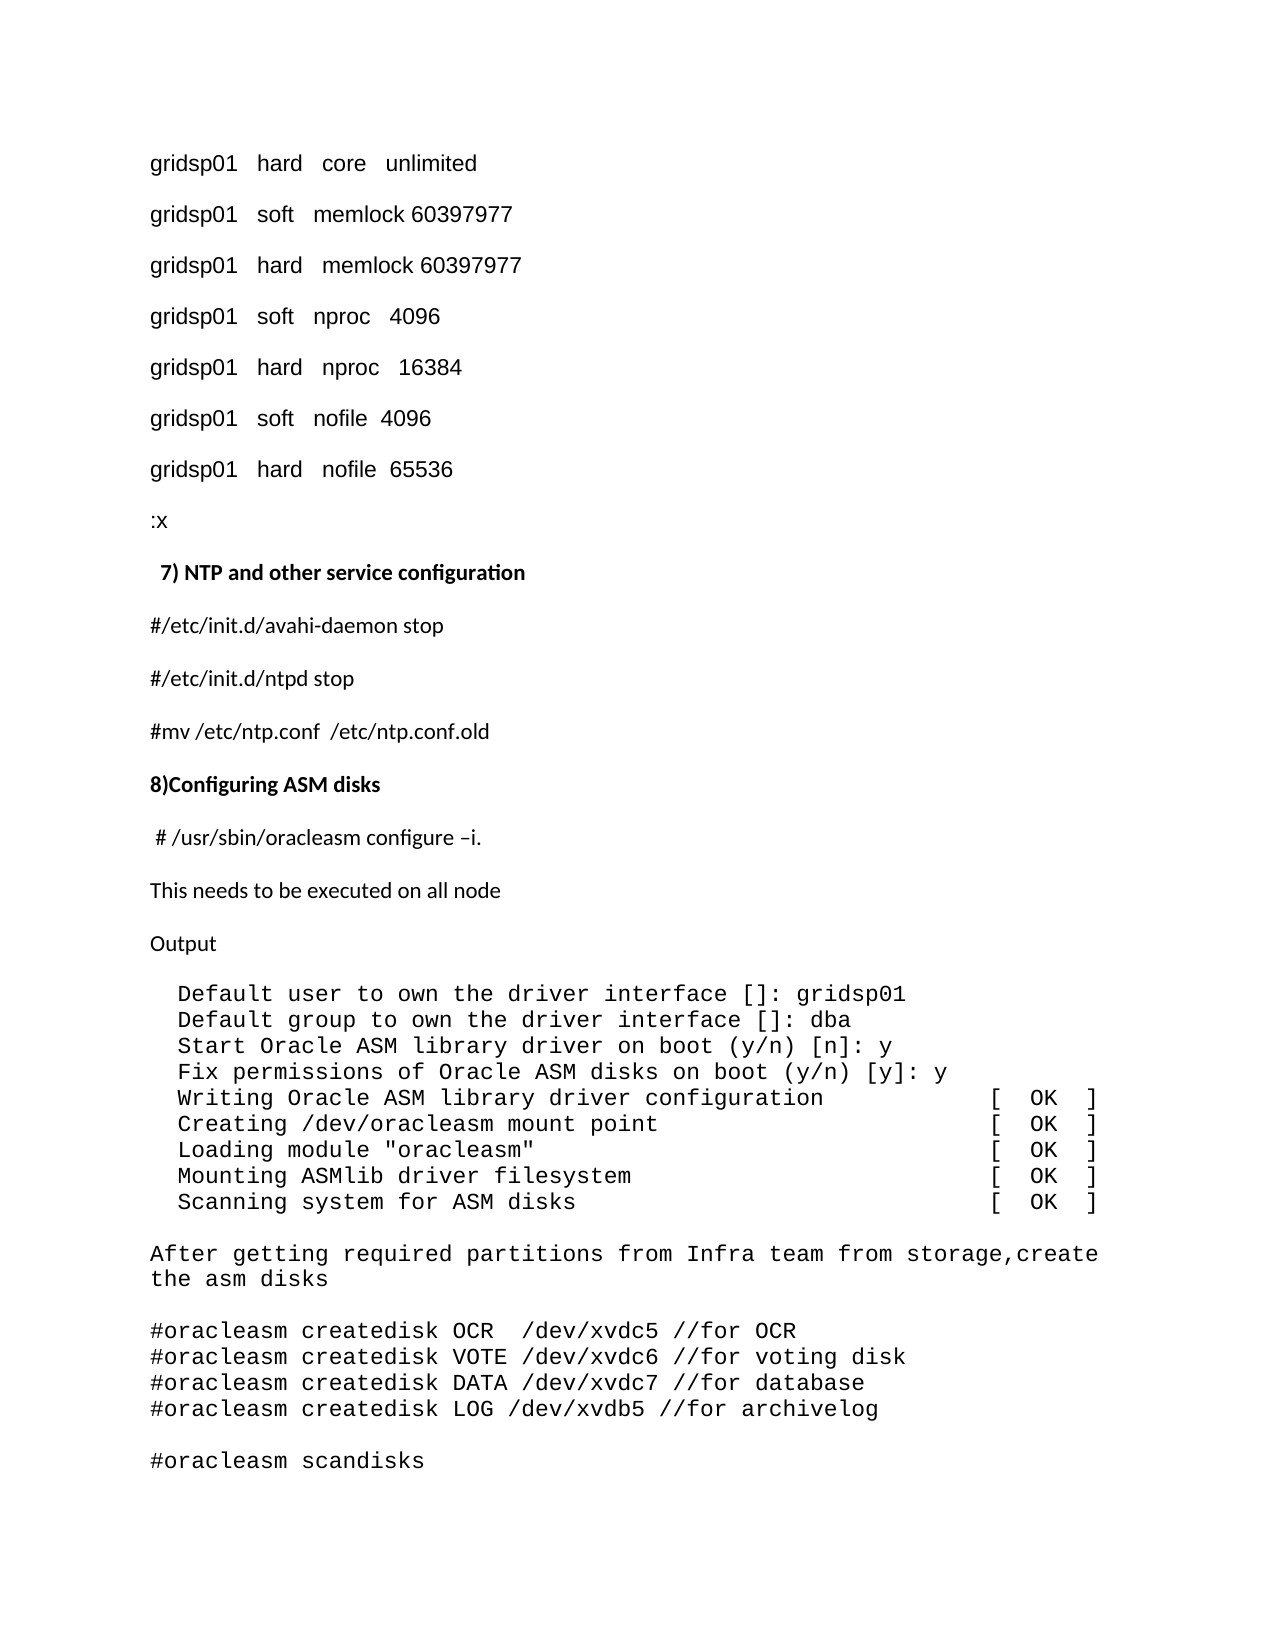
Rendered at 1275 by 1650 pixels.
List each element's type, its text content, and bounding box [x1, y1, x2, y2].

text Default user to own the driver interface []: gridsp01 Default group to own the driver interface []: dba Start Oracle ASM library driver on boot (y/n) [n]: y Fix permissions of Oracle ASM disks on boot (y/n) [y]: y Writing Oracle ASM library driver configuration [ OK ] Creating /dev/oracleasm mount point [ OK ] Loading module "oracleasm" [ OK ] Mounting ASMlib driver filesystem [ OK ] Scanning system for ASM disks [ OK ] [150, 982, 1125, 1216]
text After getting required partitions from Infra team from storage,create the asm disks [150, 1242, 1125, 1294]
text :x [150, 507, 1125, 534]
text gridsp01 hard nofile 65536 [150, 456, 1125, 483]
text gridsp01 soft nproc 4096 [150, 303, 1125, 329]
text This needs to be executed on all node [150, 876, 1125, 904]
text gridsp01 hard core unlimited [150, 150, 1125, 176]
text Output [150, 929, 1125, 957]
text #oracleasm createdisk DATA /dev/xvdc7 //for database [150, 1372, 1125, 1397]
text gridsp01 soft nofile 4096 [150, 405, 1125, 432]
text #oracleasm createdisk OCR /dev/xvdc5 //for OCR [150, 1320, 1125, 1346]
text #/etc/init.d/avahi-daemon stop [150, 611, 1125, 639]
text gridsp01 hard memlock 60397977 [150, 252, 1125, 278]
text 7) NTP and other service configuration [150, 558, 1125, 586]
text #/etc/init.d/ntpd stop [150, 664, 1125, 692]
text #oracleasm createdisk LOG /dev/xvdb5 //for archivelog [150, 1397, 1125, 1423]
text #oracleasm scandisks [150, 1449, 1125, 1475]
text 8)Configuring ASM disks [150, 770, 1125, 798]
text #mv /etc/ntp.conf /etc/ntp.conf.old [150, 717, 1125, 745]
text gridsp01 soft memlock 60397977 [150, 201, 1125, 227]
text gridsp01 hard nproc 16384 [150, 354, 1125, 381]
text #oracleasm createdisk VOTE /dev/xvdc6 //for voting disk [150, 1346, 1125, 1372]
text # /usr/sbin/oracleasm configure –i. [150, 823, 1125, 851]
